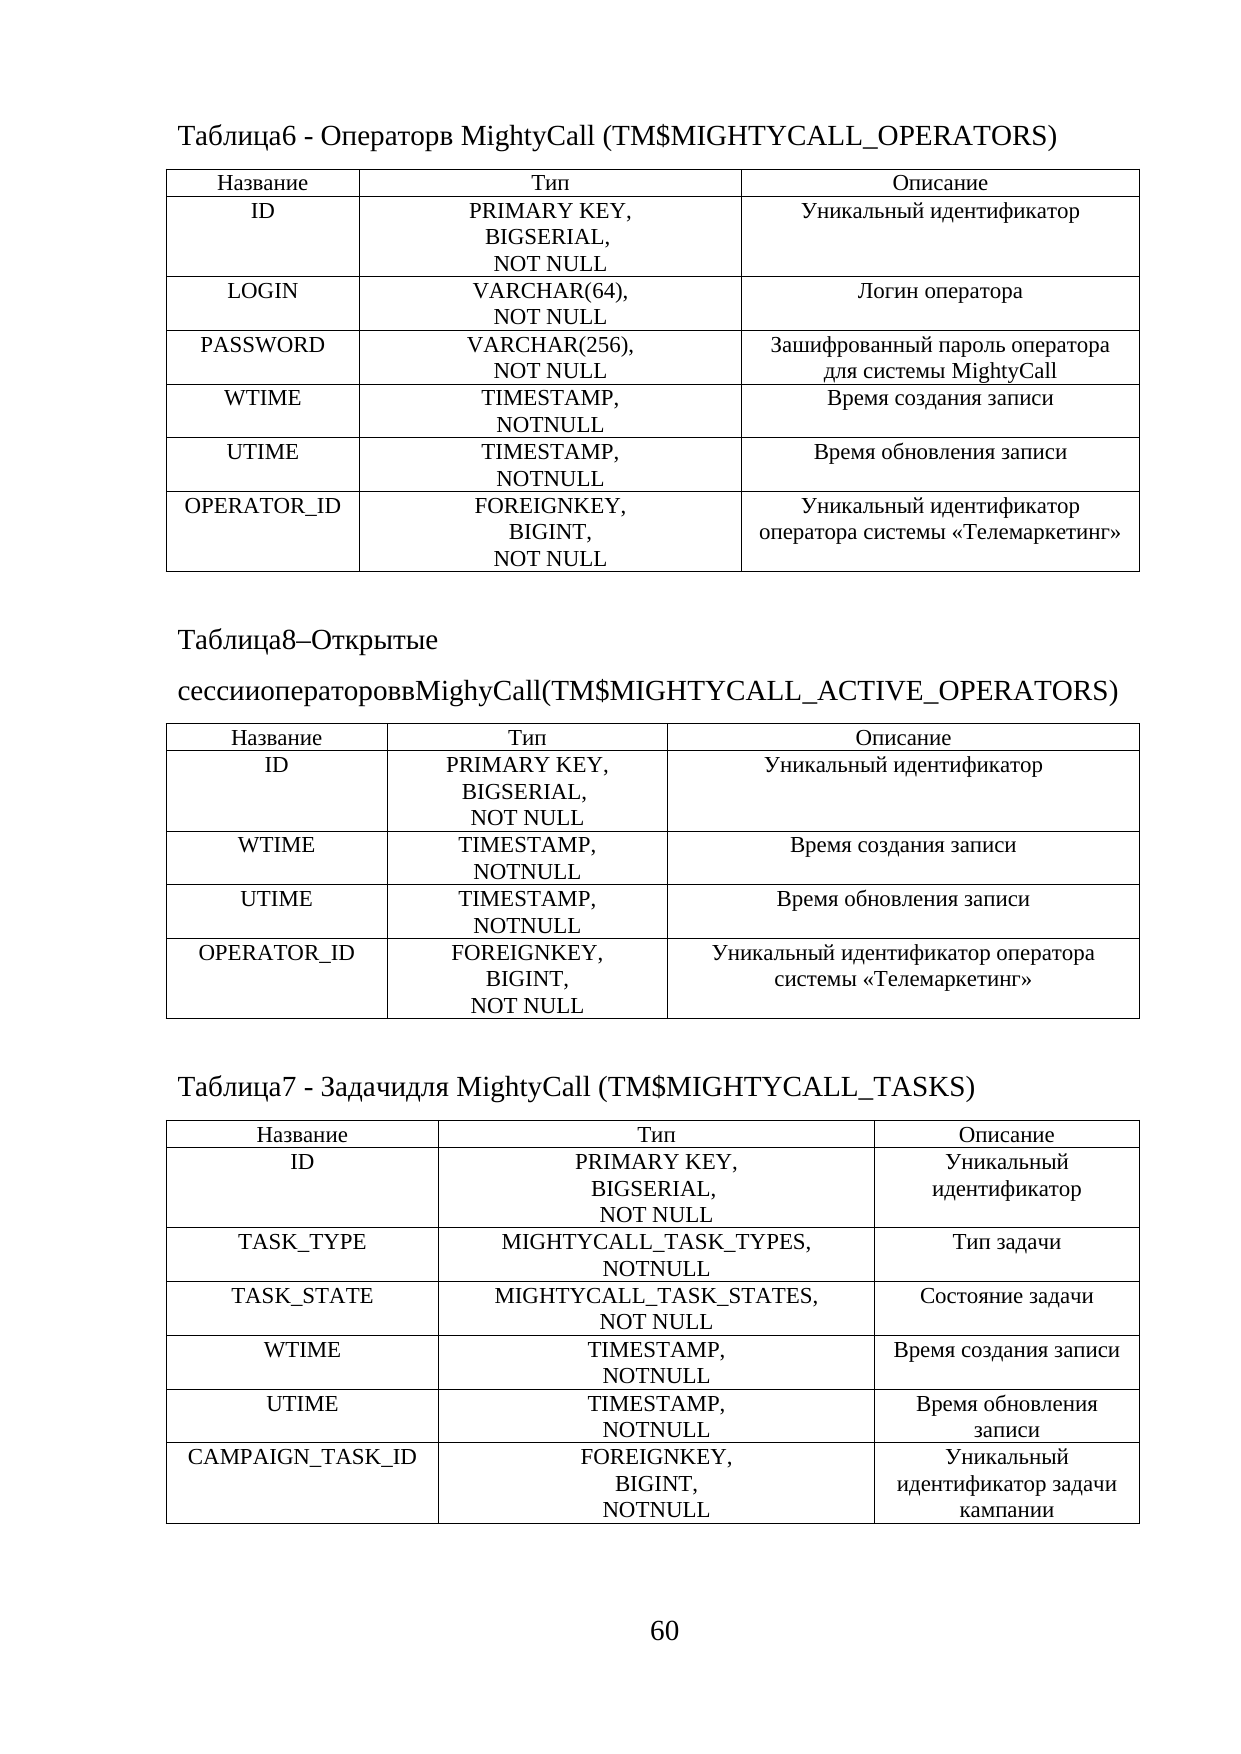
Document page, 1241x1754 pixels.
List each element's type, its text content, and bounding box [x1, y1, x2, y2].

table_header Название [167, 170, 359, 196]
table_cell TIMESTAMP, NOTNULL [360, 438, 741, 491]
table_cell PRIMARY KEY, BIGSERIAL, NOT NULL [388, 751, 667, 831]
table_cell OPERATOR_ID [167, 492, 359, 571]
table_cell TIMESTAMP, NOTNULL [439, 1336, 874, 1388]
table_cell Время обновления записи [742, 438, 1139, 491]
table_cell UTIME [167, 438, 359, 491]
table_cell MIGHTYCALL_TASK_TYPES, NOTNULL [439, 1228, 874, 1281]
table_cell Состояние задачи [875, 1282, 1139, 1335]
table_cell Время обновления записи [875, 1390, 1139, 1442]
table_header Тип [360, 170, 741, 196]
table_cell TIMESTAMP, NOTNULL [360, 385, 741, 437]
table_cell Зашифрованный пароль оператора для системы MightyCall [742, 331, 1139, 383]
table_header Описание [742, 170, 1139, 196]
table_cell Тип задачи [875, 1228, 1139, 1281]
table_header Описание [875, 1121, 1139, 1147]
table_cell PASSWORD [167, 331, 359, 383]
table_cell UTIME [167, 1390, 438, 1442]
table_cell LOGIN [167, 277, 359, 330]
table_cell Уникальный идентификатор задачи кампании [875, 1443, 1139, 1522]
table_cell FOREIGNKEY, BIGINT, NOT NULL [388, 939, 667, 1018]
table_cell Уникальный идентификатор [668, 751, 1139, 831]
table_header Название [167, 1121, 438, 1147]
table_cell ID [167, 751, 387, 831]
table_cell Время создания записи [742, 385, 1139, 437]
table_header Тип [388, 724, 667, 750]
table_cell TASK_STATE [167, 1282, 438, 1335]
table_cell Уникальный идентификатор оператора системы «Телемаркетинг» [742, 492, 1139, 571]
table_cell Время создания записи [875, 1336, 1139, 1388]
table_cell TIMESTAMP, NOTNULL [388, 832, 667, 884]
table_cell Время создания записи [668, 832, 1139, 884]
table_cell OPERATOR_ID [167, 939, 387, 1018]
table_cell FOREIGNKEY, BIGINT, NOTNULL [439, 1443, 874, 1522]
table_cell UTIME [167, 885, 387, 938]
table_cell TIMESTAMP, NOTNULL [388, 885, 667, 938]
table_cell VARCHAR(256), NOT NULL [360, 331, 741, 383]
table_cell Уникальный идентификатор [742, 197, 1139, 276]
table_cell CAMPAIGN_TASK_ID [167, 1443, 438, 1522]
table_cell FOREIGNKEY, BIGINT, NOT NULL [360, 492, 741, 571]
table_cell ID [167, 197, 359, 276]
table_cell PRIMARY KEY, BIGSERIAL, NOT NULL [360, 197, 741, 276]
table_header Название [167, 724, 387, 750]
table_header Описание [668, 724, 1139, 750]
table_cell Время обновления записи [668, 885, 1139, 938]
text Таблица8–Открытые сессииоператороввMighyCall(TM$MIGHTYCALL_ACTIVE_OPERATORS) [177, 622, 1152, 706]
table_cell TIMESTAMP, NOTNULL [439, 1390, 874, 1442]
table_cell MIGHTYCALL_TASK_STATES, NOT NULL [439, 1282, 874, 1335]
table_cell ID [167, 1148, 438, 1227]
table_header Тип [439, 1121, 874, 1147]
table_cell TASK_TYPE [167, 1228, 438, 1281]
table_cell Уникальный идентификатор [875, 1148, 1139, 1227]
table_cell PRIMARY KEY, BIGSERIAL, NOT NULL [439, 1148, 874, 1227]
table_cell WTIME [167, 1336, 438, 1388]
table_cell Уникальный идентификатор оператора системы «Телемаркетинг» [668, 939, 1139, 1018]
table_cell Логин оператора [742, 277, 1139, 330]
table_cell WTIME [167, 832, 387, 884]
table_cell WTIME [167, 385, 359, 437]
table_cell VARCHAR(64), NOT NULL [360, 277, 741, 330]
